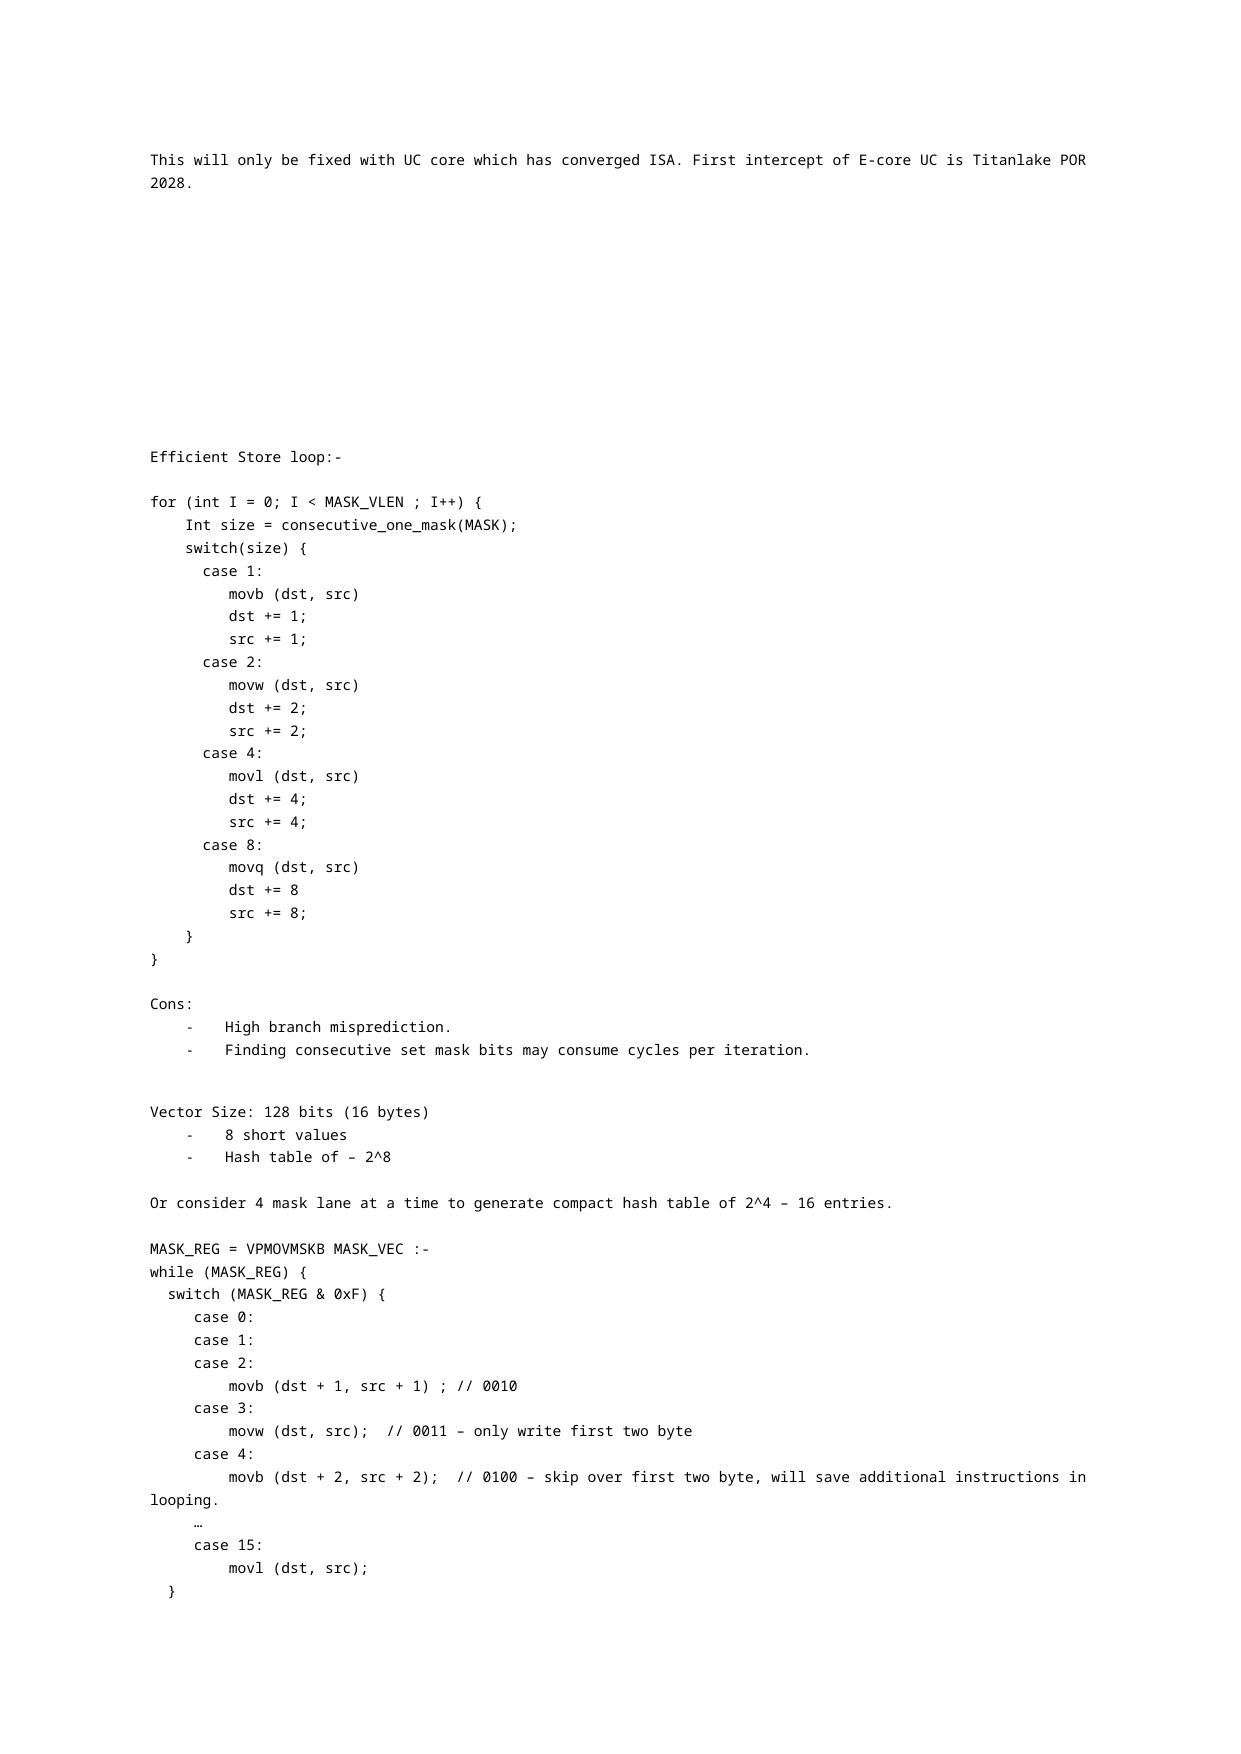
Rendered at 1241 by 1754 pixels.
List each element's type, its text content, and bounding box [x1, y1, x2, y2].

text dst += 8 [150, 880, 1090, 900]
text … [150, 1512, 1090, 1532]
text case 4: [150, 743, 1090, 763]
list High branch misprediction. [187, 1017, 1090, 1037]
text case 4: [150, 1444, 1090, 1464]
text Efficient Store loop:- [150, 447, 1090, 466]
text movb (dst + 1, src + 1) ; // 0010 [150, 1375, 1090, 1395]
text src += 8; [150, 903, 1090, 923]
text Cons: [150, 994, 1090, 1014]
text case 2: [150, 652, 1090, 672]
text movl (dst, src) [150, 766, 1090, 786]
text while (MASK_REG) { [150, 1261, 1090, 1281]
text Or consider 4 mask lane at a time to generate compact hash table of 2^4 – 16 entries. [150, 1193, 1090, 1213]
list 8 short values [187, 1124, 1090, 1144]
text } [150, 948, 1090, 968]
text movw (dst, src); // 0011 – only write first two byte [150, 1421, 1090, 1441]
text movl (dst, src); [150, 1558, 1090, 1578]
text switch (MASK_REG & 0xF) { [150, 1284, 1090, 1304]
text Int size = consecutive_one_mask(MASK); [150, 515, 1090, 535]
text Vector Size: 128 bits (16 bytes) [150, 1102, 1090, 1122]
text movq (dst, src) [150, 857, 1090, 877]
text dst += 1; [150, 606, 1090, 626]
text for (int I = 0; I < MASK_VLEN ; I++) { [150, 492, 1090, 512]
text src += 1; [150, 629, 1090, 649]
text } [150, 926, 1090, 946]
text MASK_REG = VPMOVMSKB MASK_VEC :- [150, 1238, 1090, 1258]
text movb (dst, src) [150, 583, 1090, 603]
text case 1: [150, 1330, 1090, 1350]
text src += 2; [150, 720, 1090, 740]
text case 3: [150, 1398, 1090, 1418]
text dst += 4; [150, 789, 1090, 809]
text } [150, 1581, 1090, 1601]
list Finding consecutive set mask bits may consume cycles per iteration. [187, 1040, 1090, 1059]
text case 15: [150, 1535, 1090, 1555]
text dst += 2; [150, 697, 1090, 717]
list Hash table of – 2^8 [187, 1147, 1090, 1167]
text src += 4; [150, 812, 1090, 831]
text case 0: [150, 1307, 1090, 1327]
text movw (dst, src) [150, 675, 1090, 694]
text case 1: [150, 561, 1090, 581]
text movb (dst + 2, src + 2); // 0100 – skip over first two byte, will save additional instructions in looping. [150, 1467, 1090, 1509]
text case 2: [150, 1353, 1090, 1372]
text This will only be fixed with UC core which has converged ISA. First intercept of E-core UC is Titanlake POR 2028. [150, 150, 1090, 193]
text switch(size) { [150, 538, 1090, 558]
text case 8: [150, 834, 1090, 854]
